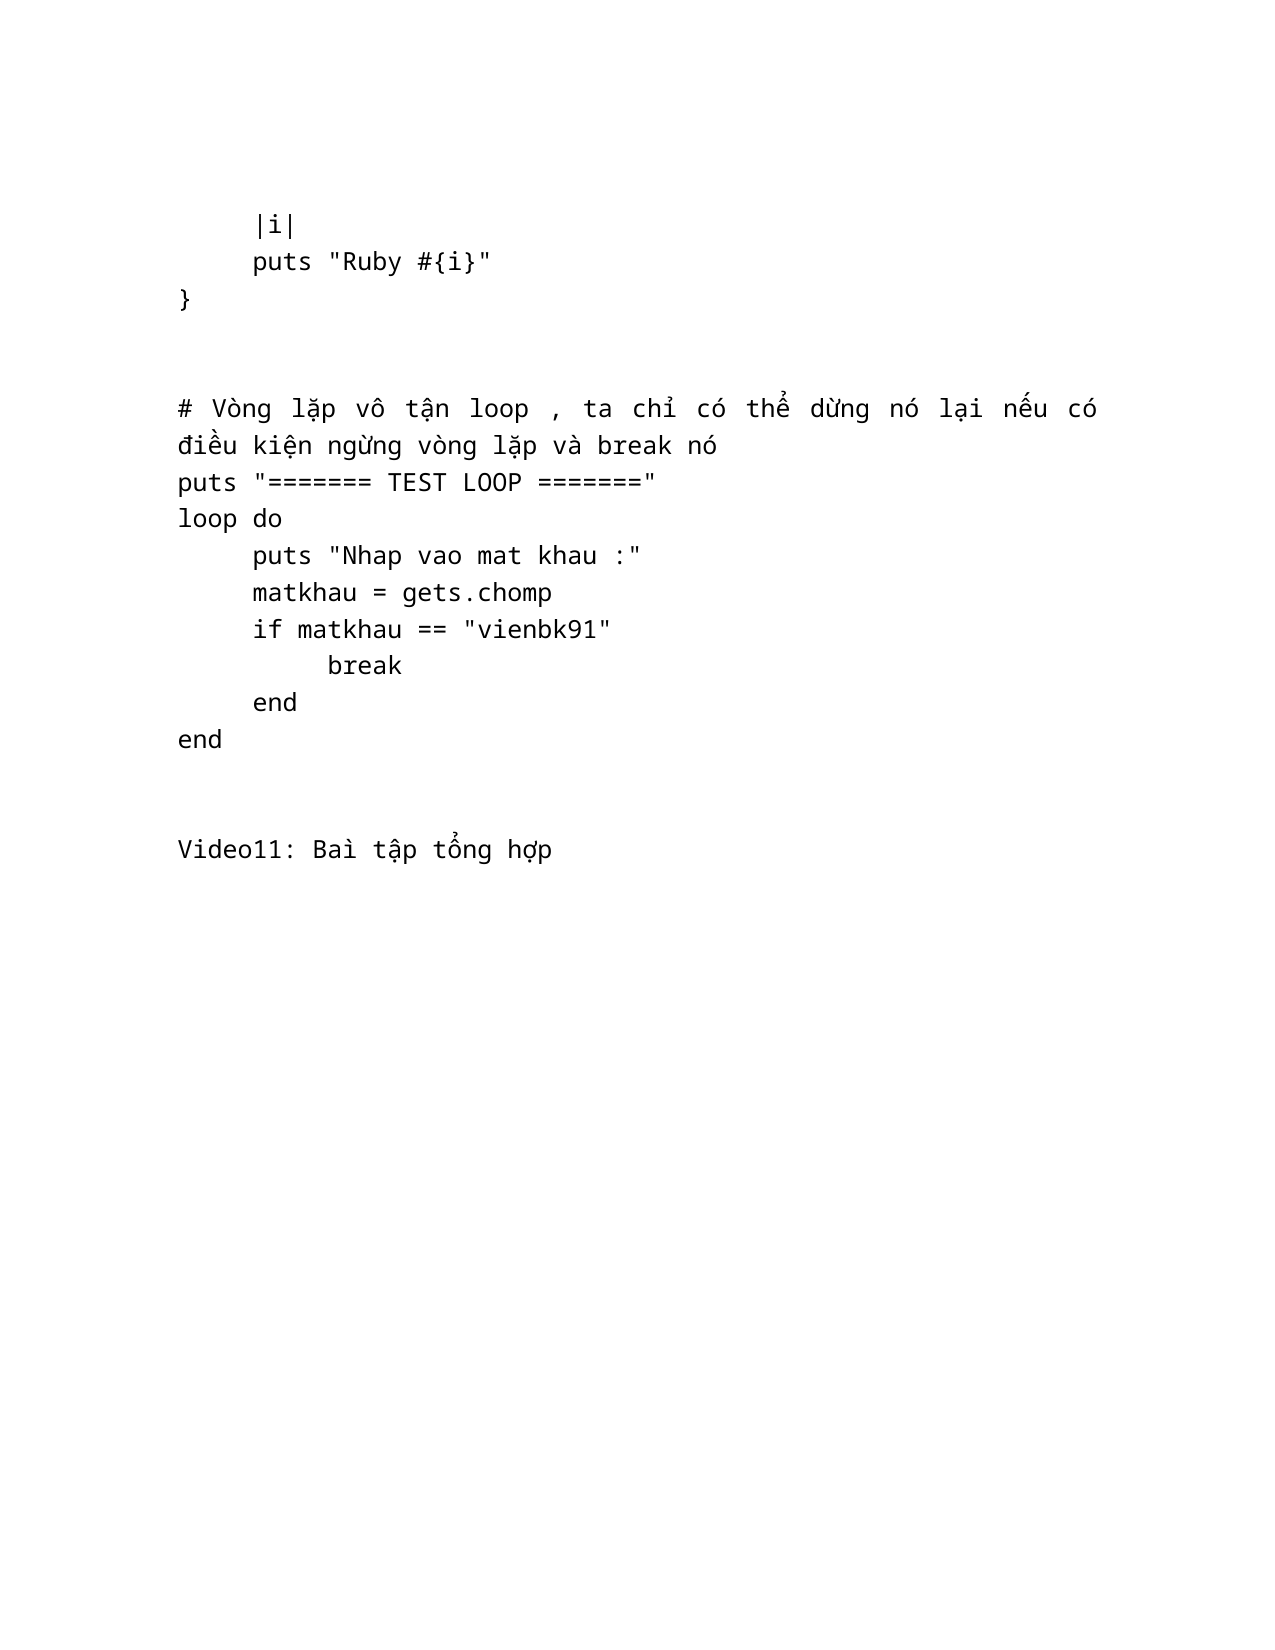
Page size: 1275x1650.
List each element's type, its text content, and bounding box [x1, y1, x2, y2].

text end [177, 685, 1098, 719]
text |i| [177, 207, 1098, 241]
text } [177, 280, 1098, 314]
text Video11: Baì tập tổng hợp [177, 832, 1098, 866]
text puts "Ruby #{i}" [177, 243, 1098, 278]
text # Vòng lặp vô tận loop , ta chỉ có thể dừng nó lại nếu có điều kiện ngừng vòng lặp và break nó [177, 391, 1098, 461]
text loop do [177, 501, 1098, 535]
text if matkhau == "vienbk91" [177, 611, 1098, 645]
text break [177, 648, 1098, 682]
text matkhau = gets.chomp [177, 574, 1098, 608]
text end [177, 722, 1098, 756]
text puts "Nhap vao mat khau :" [177, 538, 1098, 572]
text puts "======= TEST LOOP =======" [177, 464, 1098, 498]
